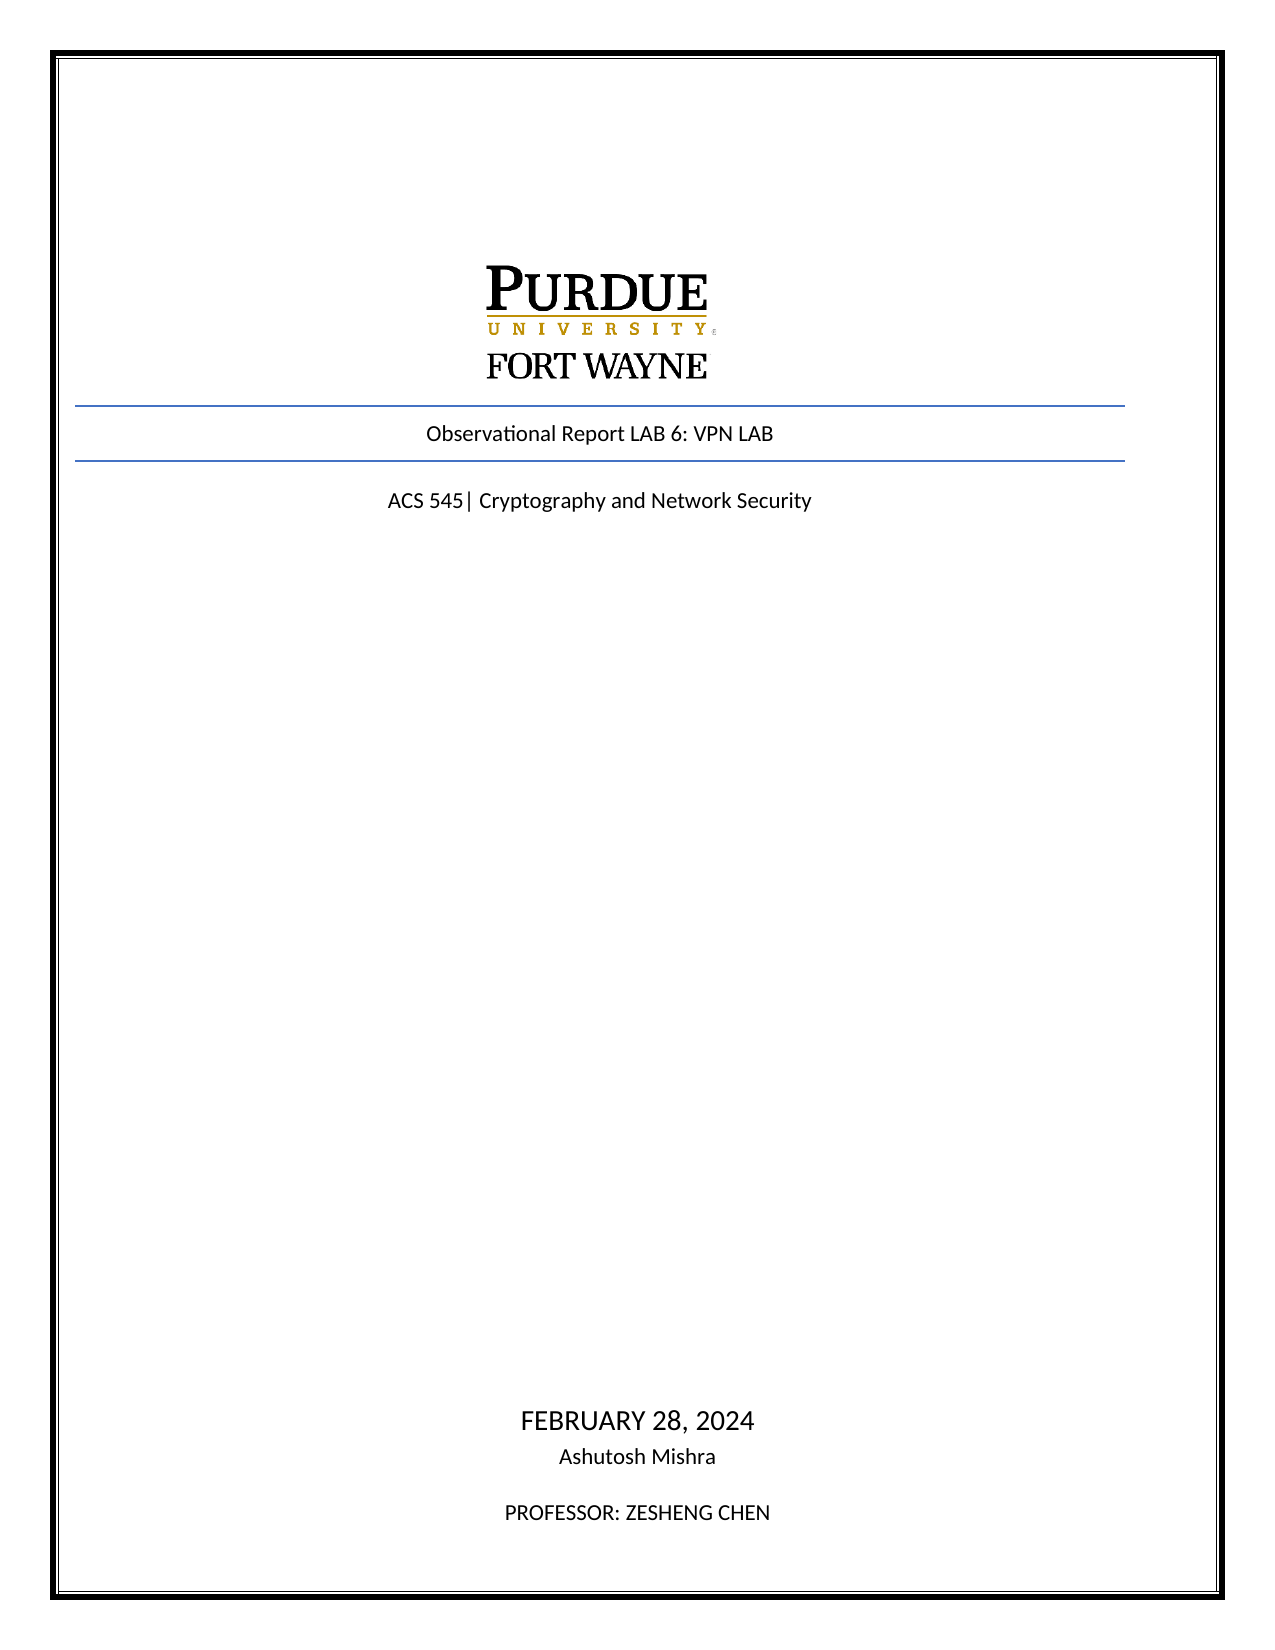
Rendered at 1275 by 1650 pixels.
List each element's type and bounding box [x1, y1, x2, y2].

picture [483, 263, 717, 381]
